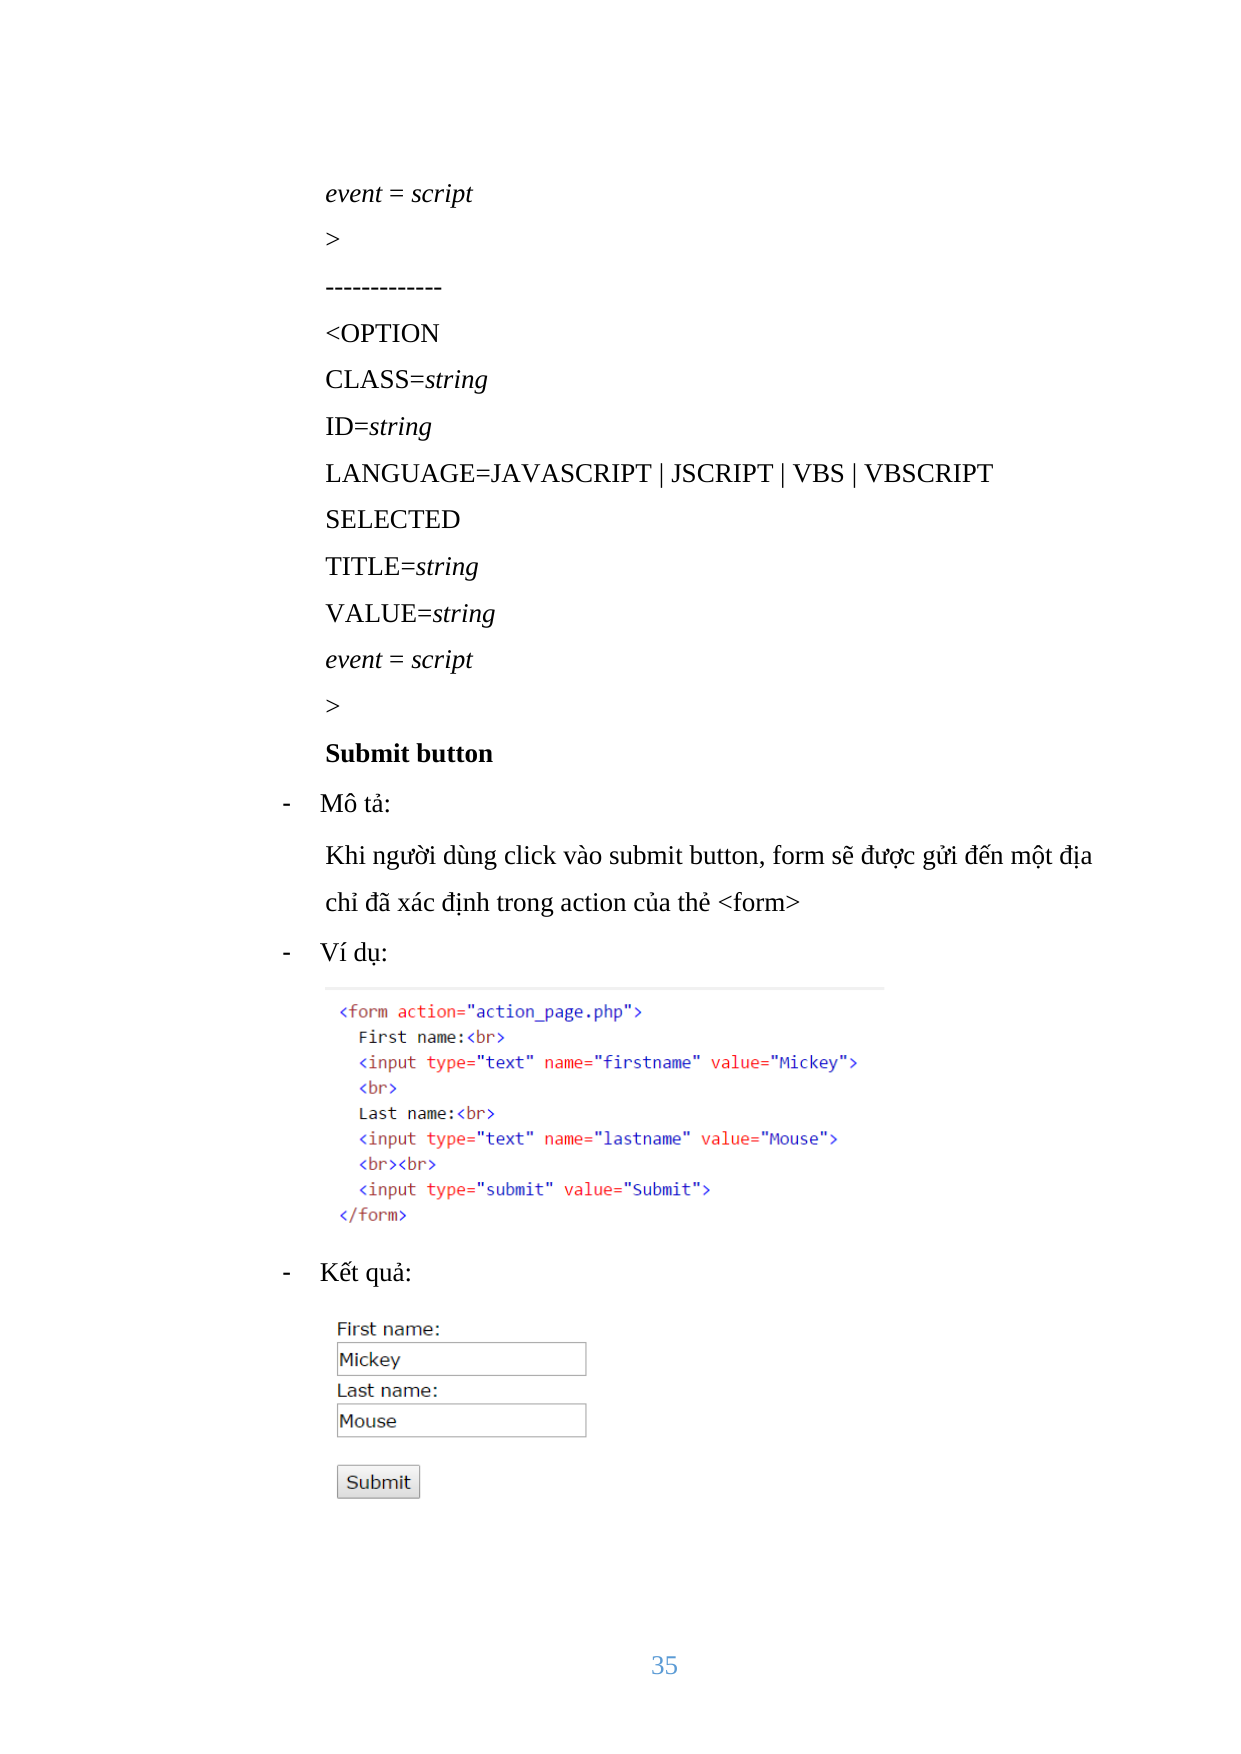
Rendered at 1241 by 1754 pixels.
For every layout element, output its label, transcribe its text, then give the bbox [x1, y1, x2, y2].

list Kết quả: [282, 1252, 1122, 1289]
text Submit button [325, 737, 1122, 768]
picture [325, 1307, 615, 1513]
picture [325, 987, 885, 1237]
list Ví dụ: [282, 932, 1122, 969]
text ------------- [325, 270, 1122, 301]
text Khi người dùng click vào submit button, form sẽ được gửi đến một địa chỉ đã xác định trong action của thẻ <form> [325, 839, 1122, 917]
list Mô tả: [282, 784, 1122, 821]
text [325, 177, 1122, 255]
text <OPTION CLASS=string ID=string LANGUAGE=JAVASCRIPT | JSCRIPT | VBS | VBSCRIPT SELECTED TITLE=string VALUE=string event = script > [325, 317, 1122, 721]
